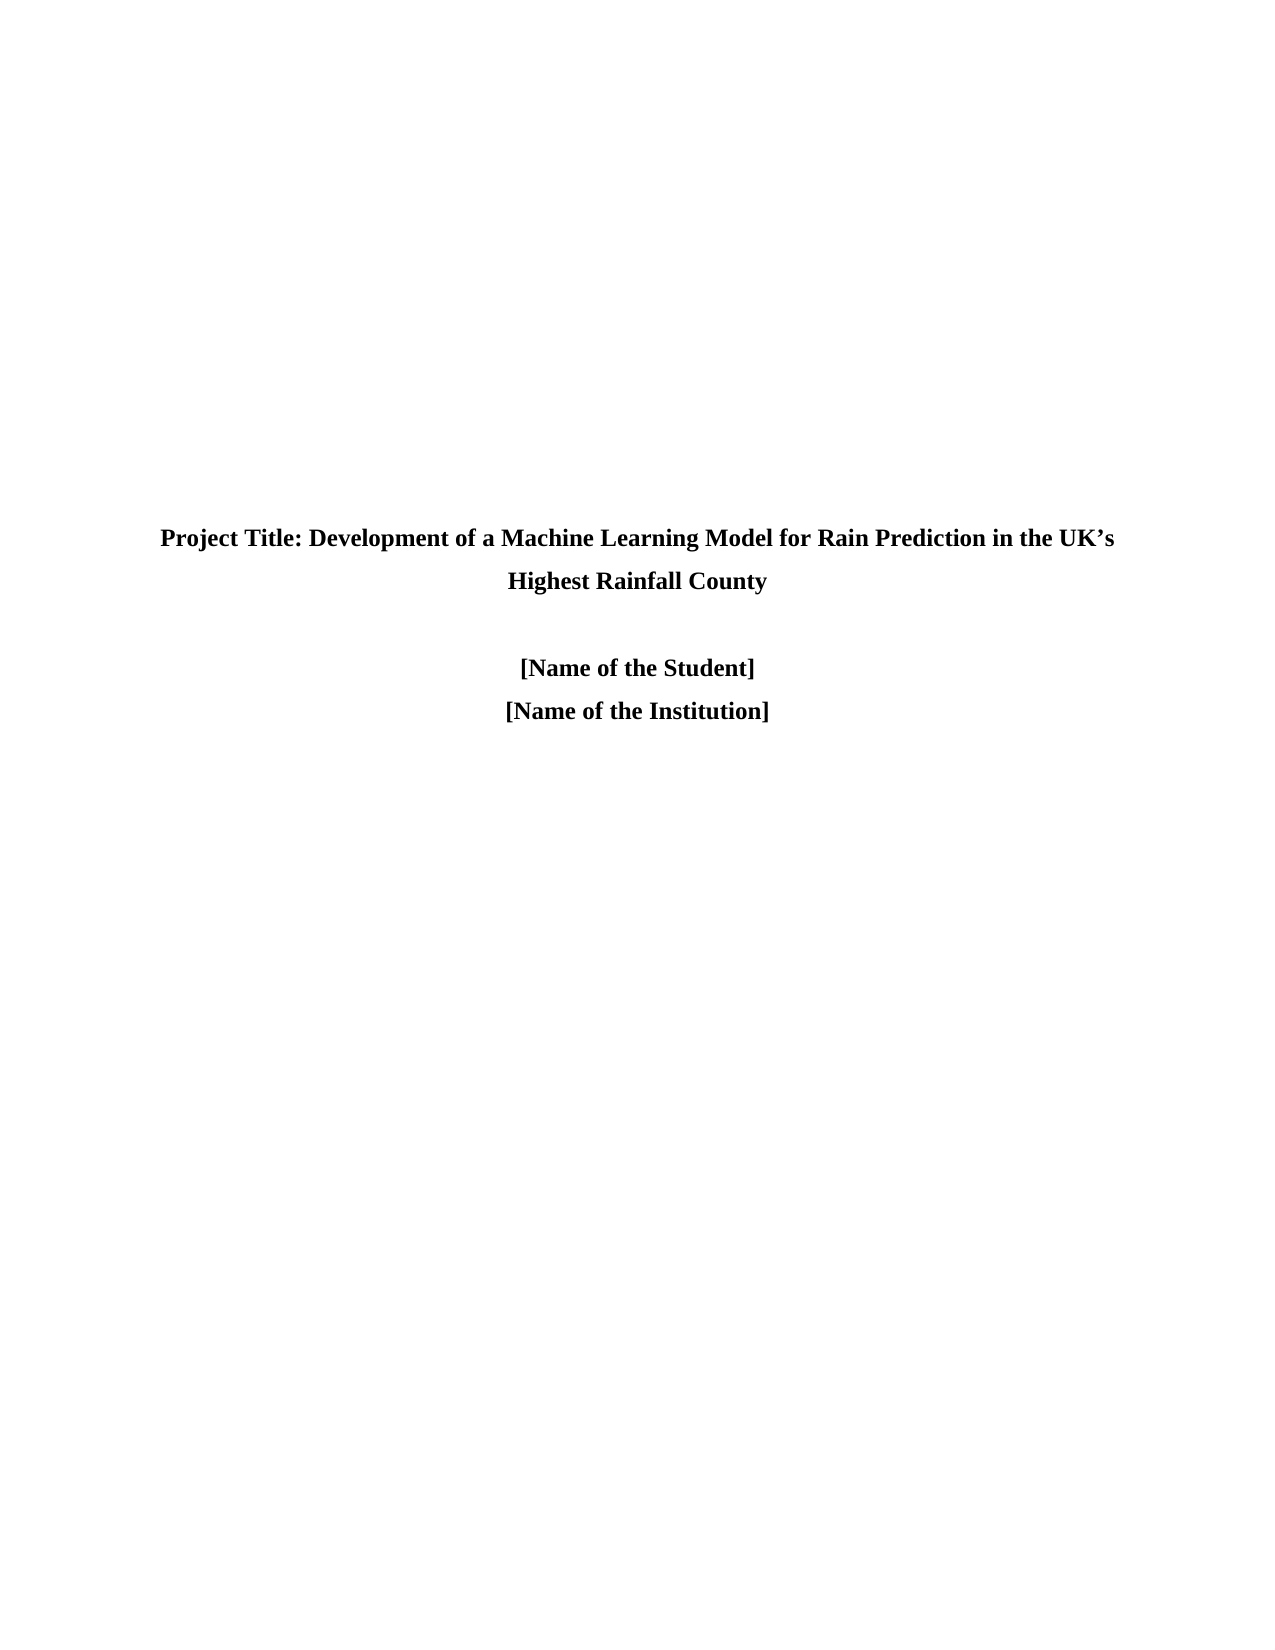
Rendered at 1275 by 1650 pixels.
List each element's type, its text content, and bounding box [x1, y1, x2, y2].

text Project Title: Development of a Machine Learning Model for Rain Prediction in the UK’s Highest Rainfall County [150, 523, 1125, 595]
text [Name of the Student] [150, 653, 1125, 681]
text [Name of the Institution] [150, 696, 1125, 724]
